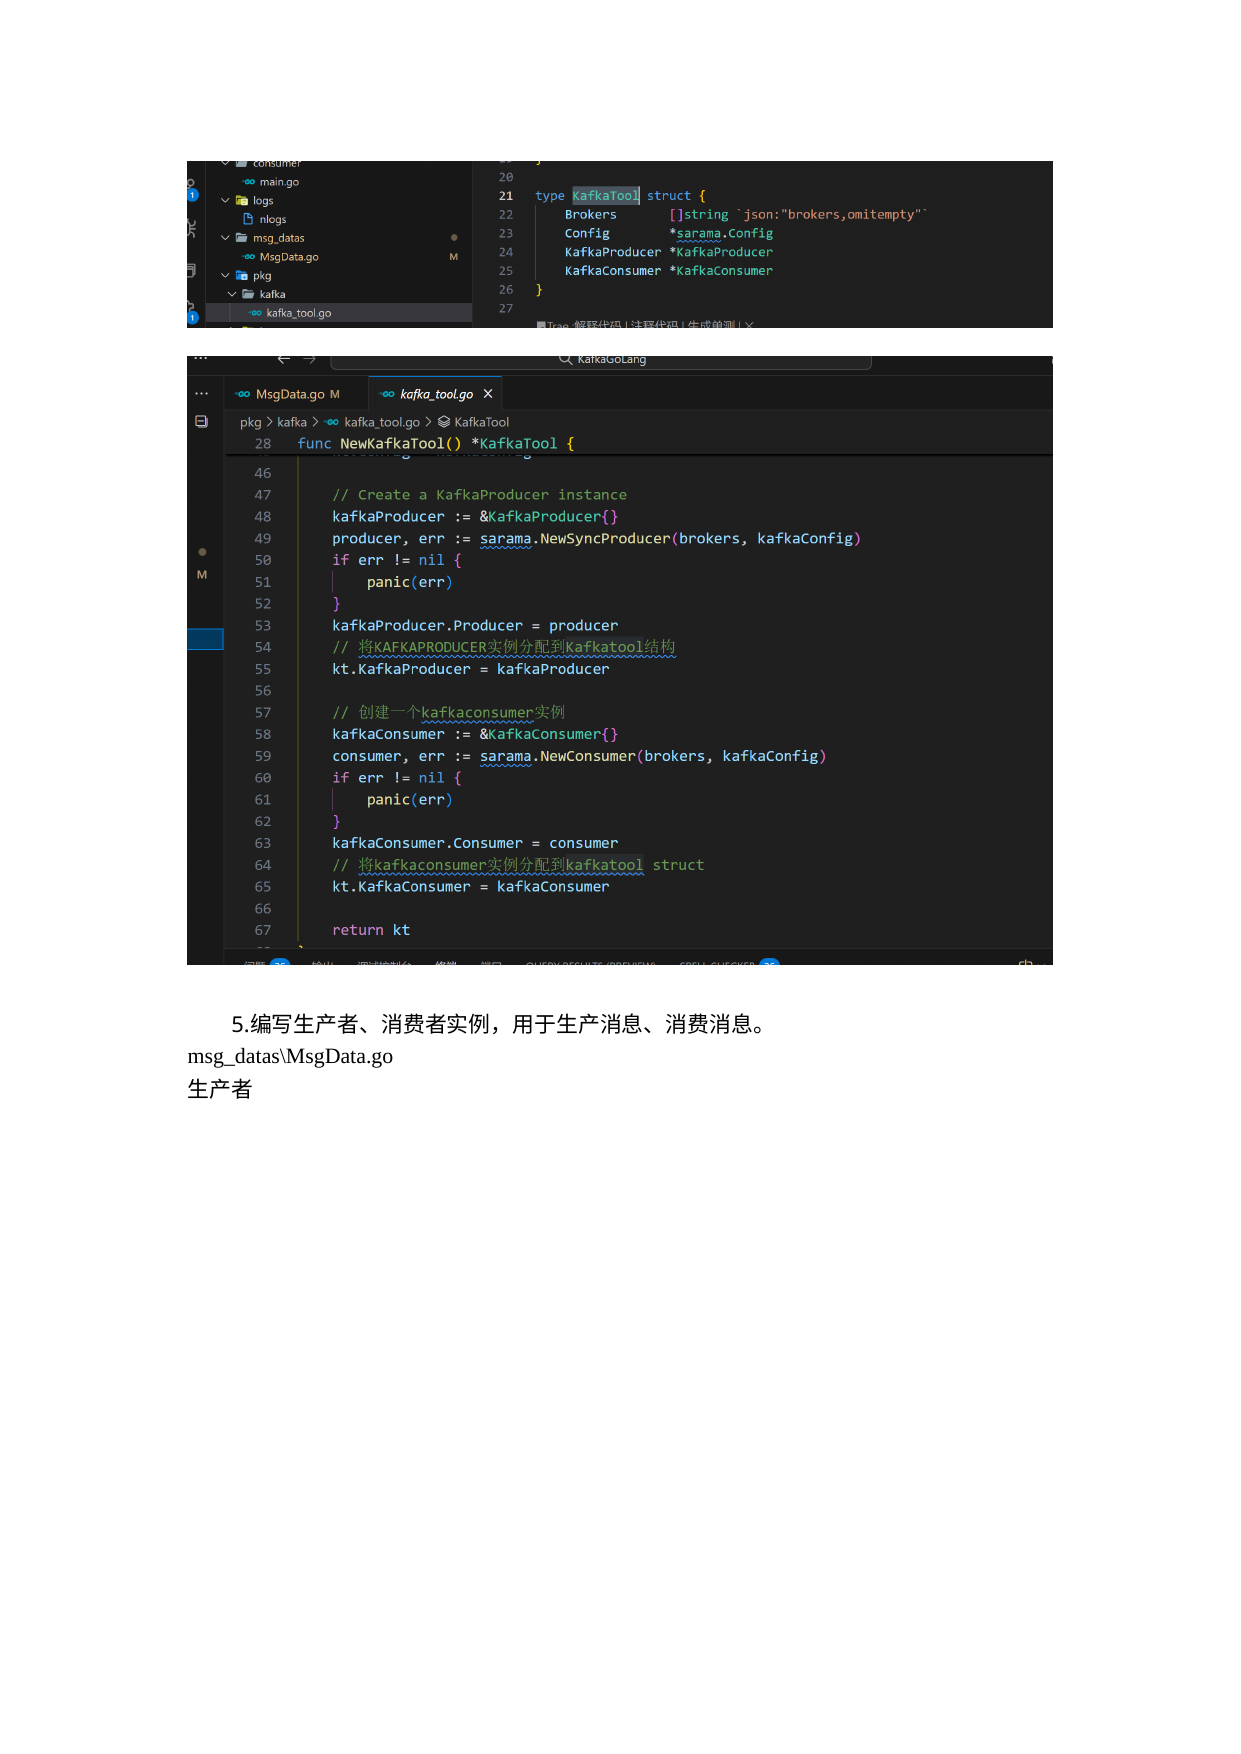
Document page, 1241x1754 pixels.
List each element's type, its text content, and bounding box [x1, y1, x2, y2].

text 5.编写生产者、消费者实例，用于生产消息、消费消息。 [187, 1007, 1053, 1039]
picture [187, 356, 1053, 965]
picture [187, 161, 1053, 328]
text 生产者 [187, 1072, 1053, 1104]
text msg_datas\MsgData.go [187, 1039, 1053, 1072]
